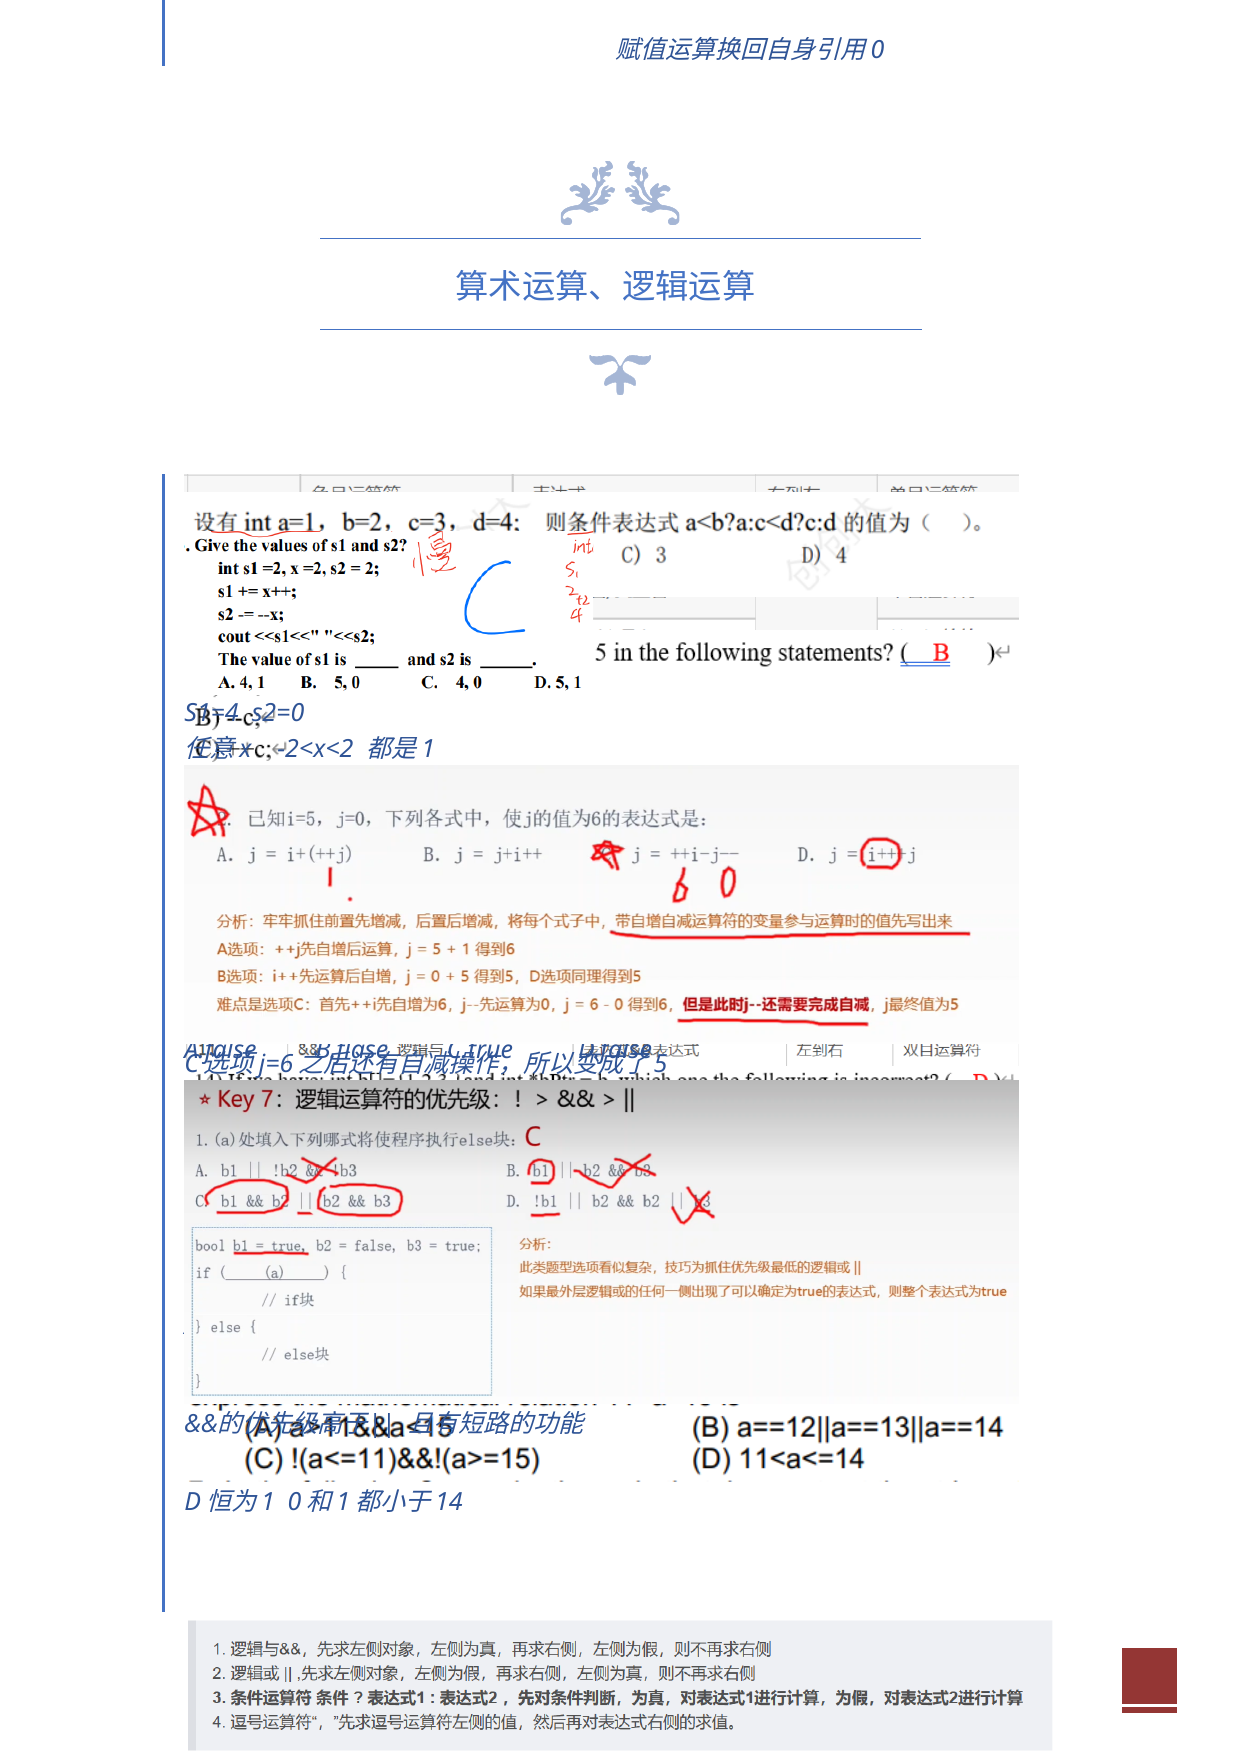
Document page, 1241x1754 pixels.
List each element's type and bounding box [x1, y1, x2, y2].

picture [184, 474, 1019, 1482]
picture [187, 1615, 1053, 1753]
